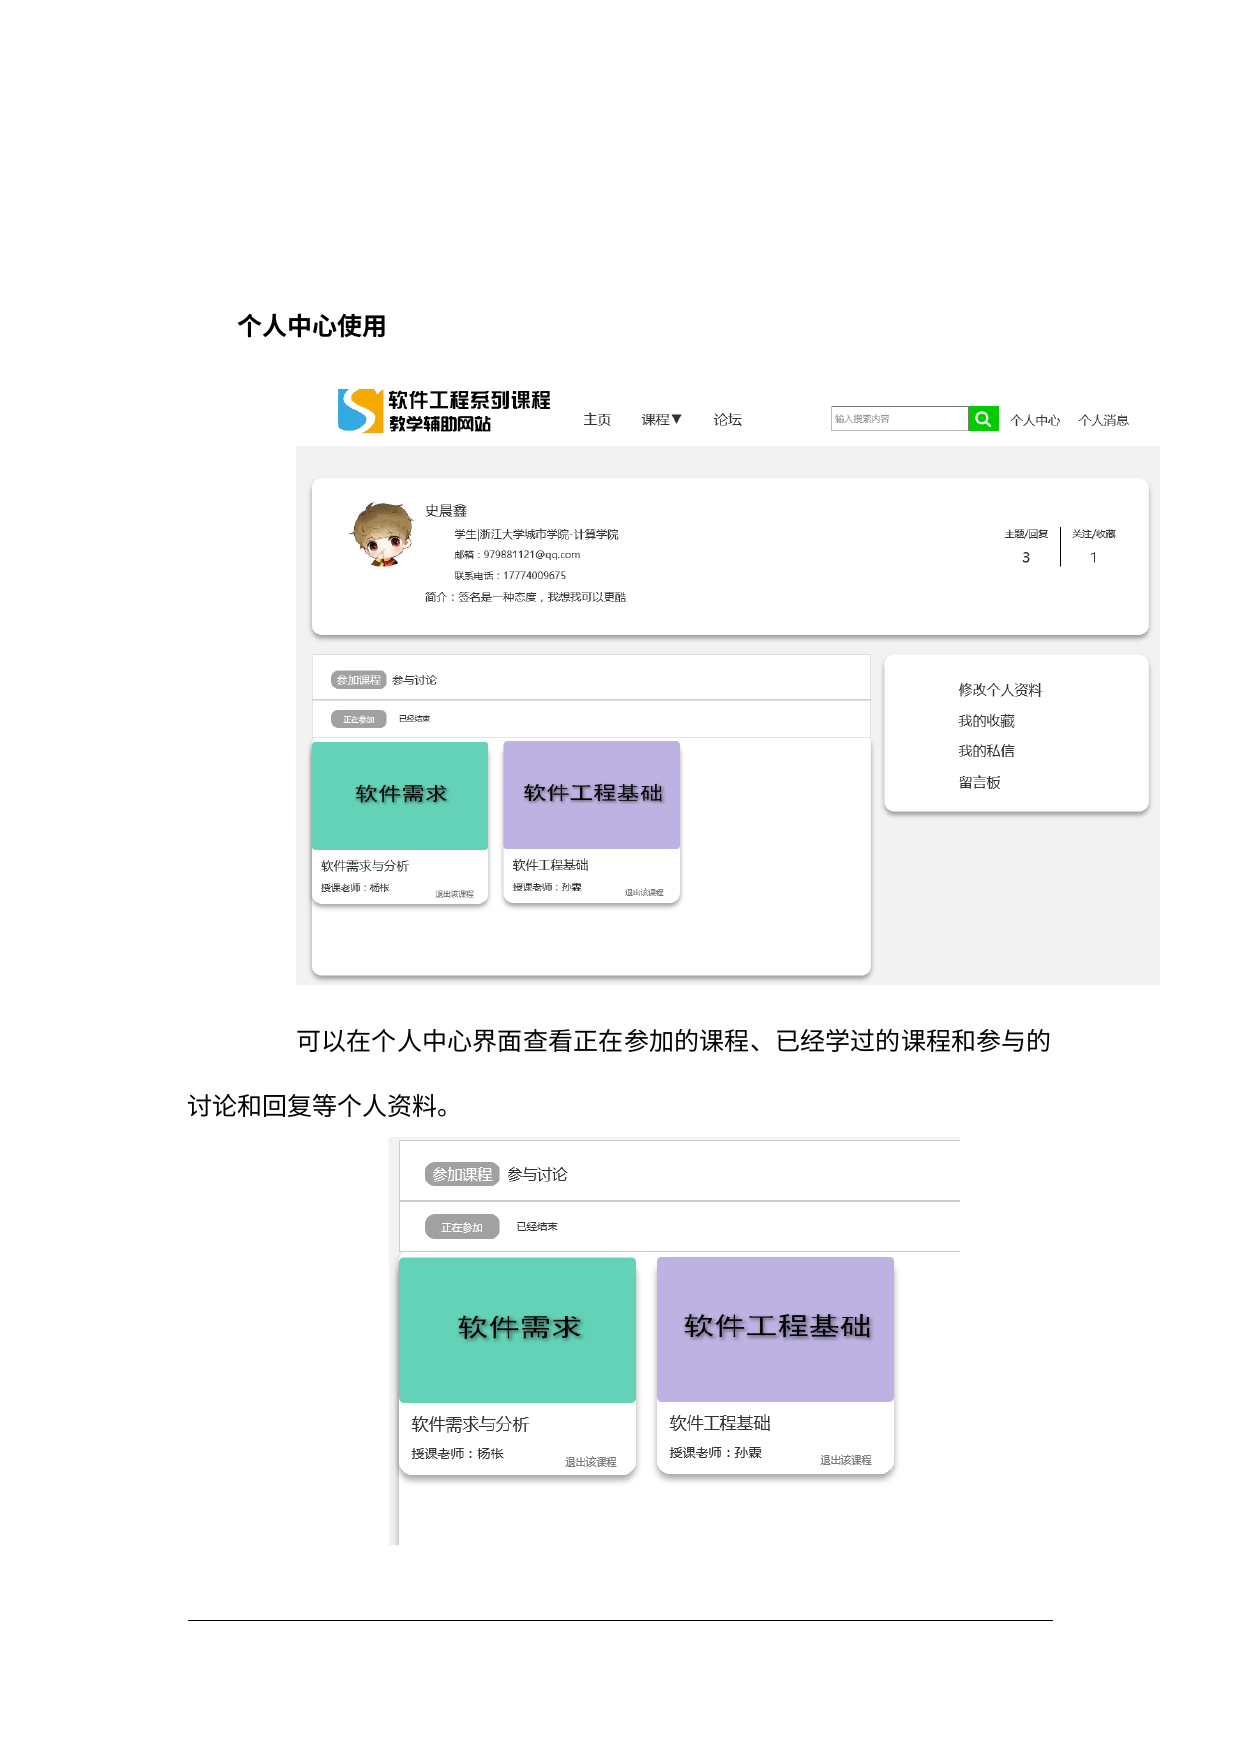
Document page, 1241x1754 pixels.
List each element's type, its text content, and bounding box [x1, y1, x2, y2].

picture [388, 1137, 960, 1545]
picture [296, 389, 1161, 985]
subtitle 个人中心使用 [237, 292, 1053, 357]
text 可以在个人中心界面查看正在参加的课程、已经学过的课程和参与的讨论和回复等个人资料。 [187, 1007, 1053, 1137]
